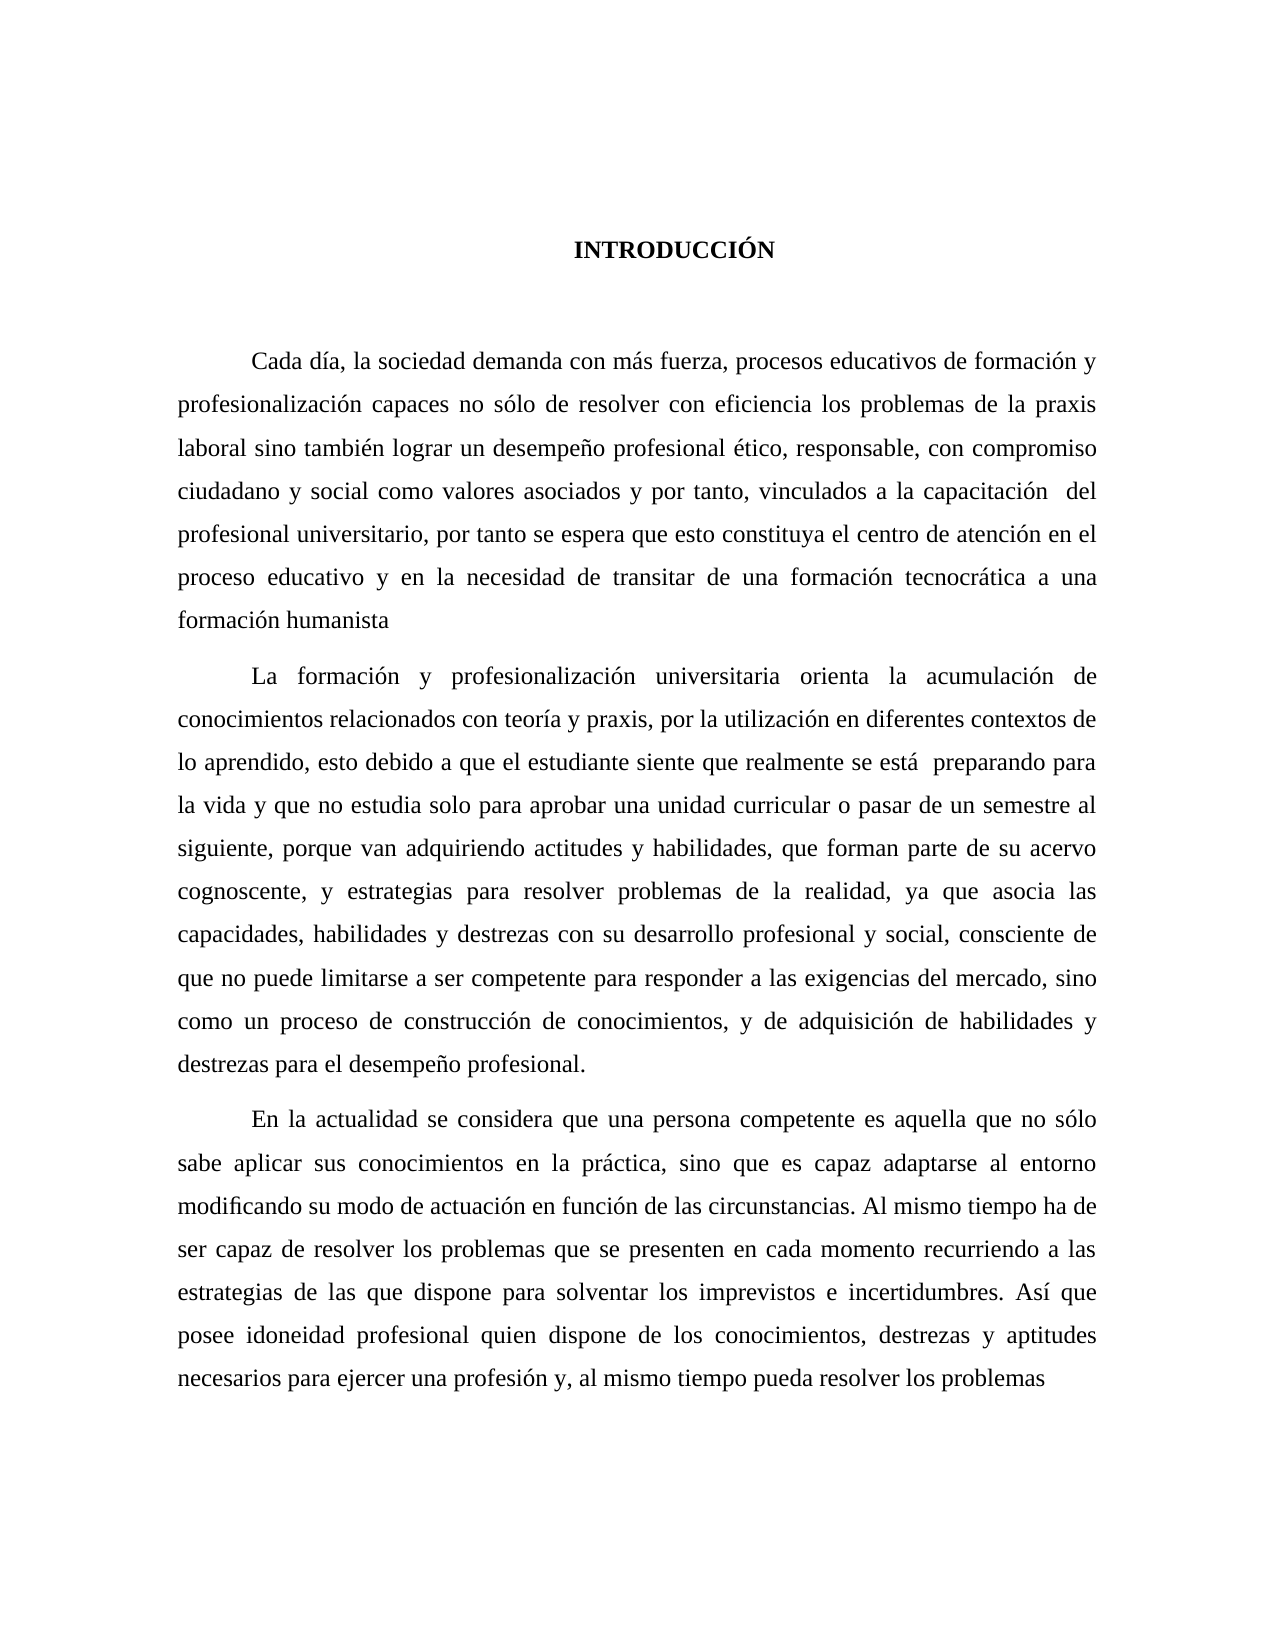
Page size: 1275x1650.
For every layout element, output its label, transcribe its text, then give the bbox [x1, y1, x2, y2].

text INTRODUCCIÓN [177, 235, 1098, 264]
text La formación y profesionalización universitaria orienta la acumulación de conocimientos relacionados con teoría y praxis, por la utilización en diferentes contextos de lo aprendido, esto debido a que el estudiante siente que realmente se está preparando para la vida y que no estudia solo para aprobar una unidad curricular o pasar de un semestre al siguiente, porque van adquiriendo actitudes y habilidades, que forman parte de su acervo cognoscente, y estrategias para resolver problemas de la realidad, ya que asocia las capacidades, habilidades y destrezas con su desarrollo profesional y social, consciente de que no puede limitarse a ser competente para responder a las exigencias del mercado, sino como un proceso de construcción de conocimientos, y de adquisición de habilidades y destrezas para el desempeño profesional. [177, 661, 1098, 1078]
text Cada día, la sociedad demanda con más fuerza, procesos educativos de formación y profesionalización capaces no sólo de resolver con eficiencia los problemas de la praxis laboral sino también lograr un desempeño profesional ético, responsable, con compromiso ciudadano y social como valores asociados y por tanto, vinculados a la capacitación del profesional universitario, por tanto se espera que esto constituya el centro de atención en el proceso educativo y en la necesidad de transitar de una formación tecnocrática a una formación humanista [177, 346, 1098, 634]
text En la actualidad se considera que una persona competente es aquella que no sólo sabe aplicar sus conocimientos en la práctica, sino que es capaz adaptarse al entorno modiﬁcando su modo de actuación en función de las circunstancias. Al mismo tiempo ha de ser capaz de resolver los problemas que se presenten en cada momento recurriendo a las estrategias de las que dispone para solventar los imprevistos e incertidumbres. Así que posee idoneidad profesional quien dispone de los conocimientos, destrezas y aptitudes necesarios para ejercer una profesión y, al mismo tiempo pueda resolver los problemas [177, 1104, 1098, 1392]
